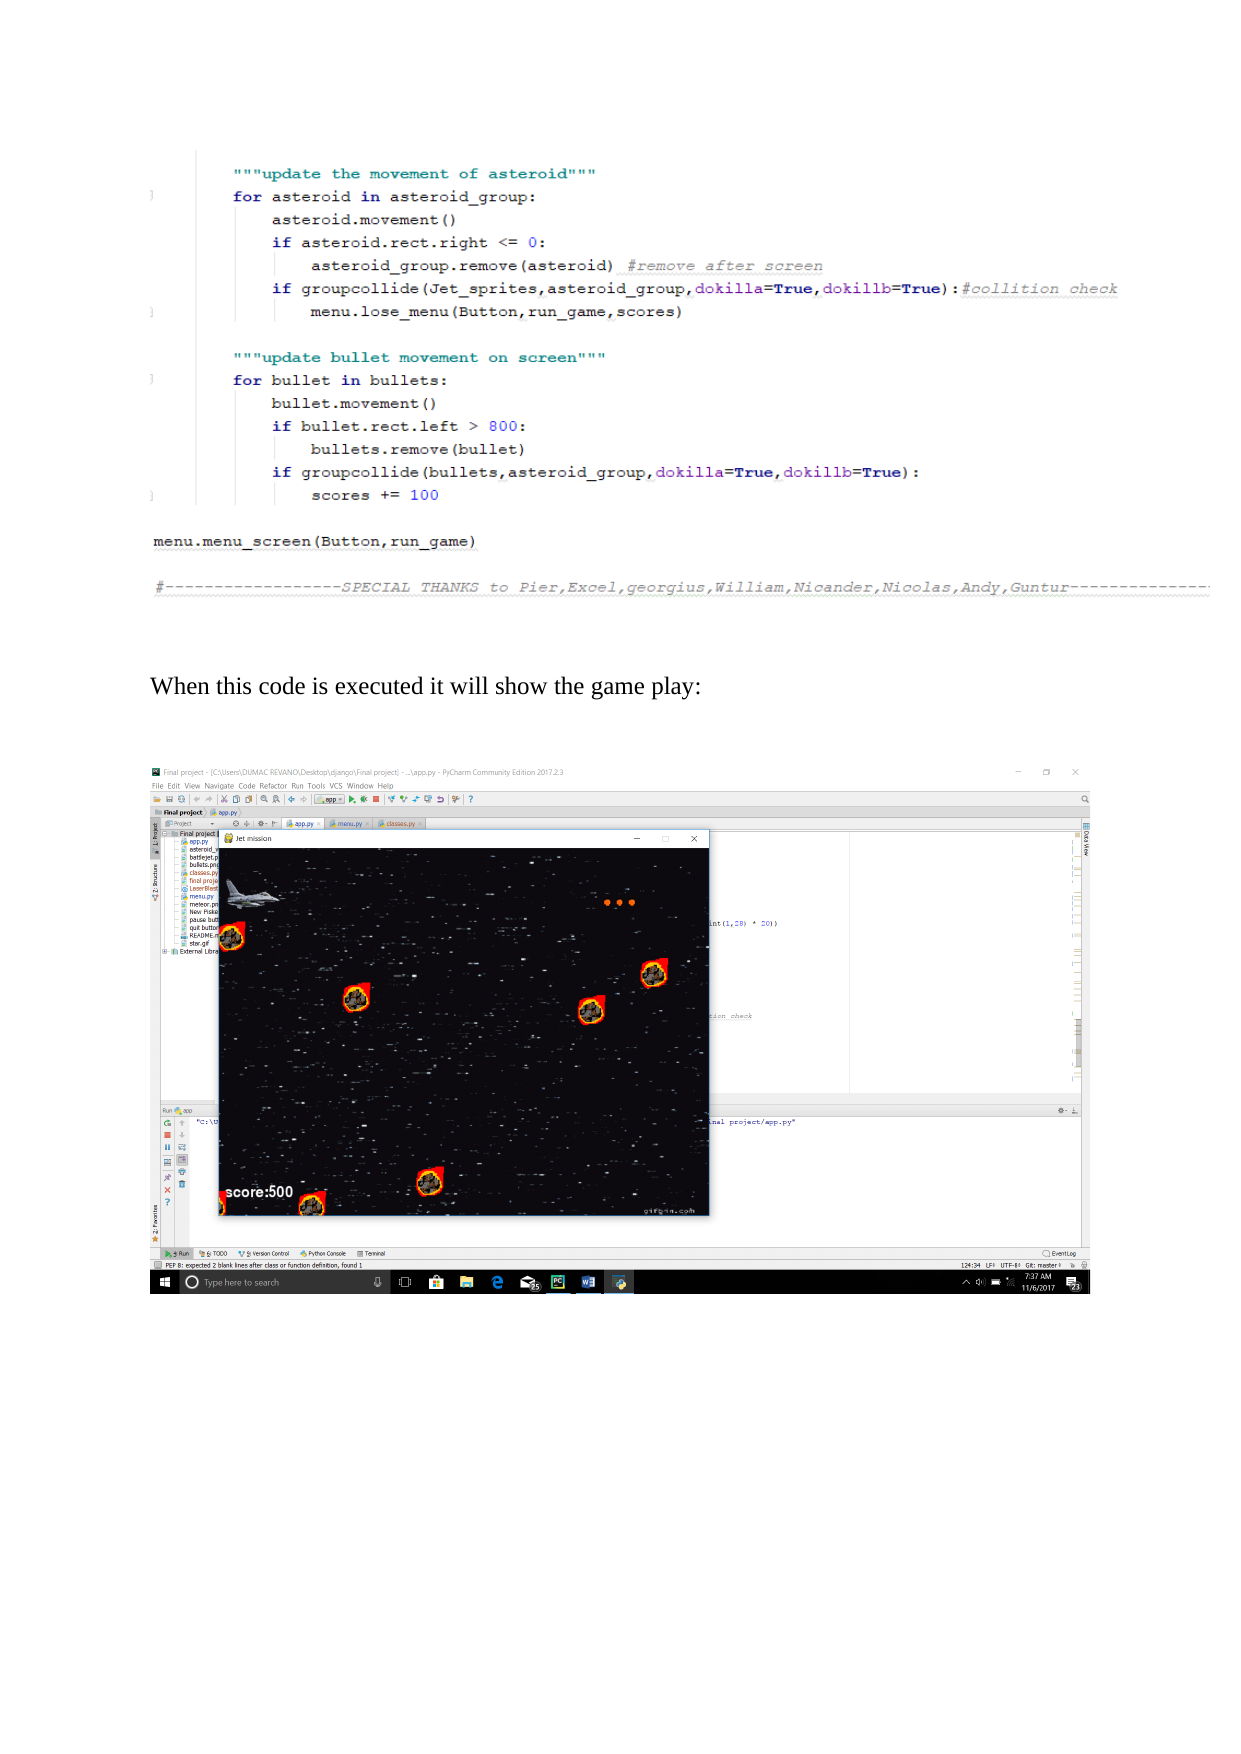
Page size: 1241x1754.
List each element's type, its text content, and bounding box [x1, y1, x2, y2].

picture [150, 765, 1091, 1294]
picture [150, 150, 1210, 606]
text When this code is executed it will show the game play: [150, 671, 1090, 700]
